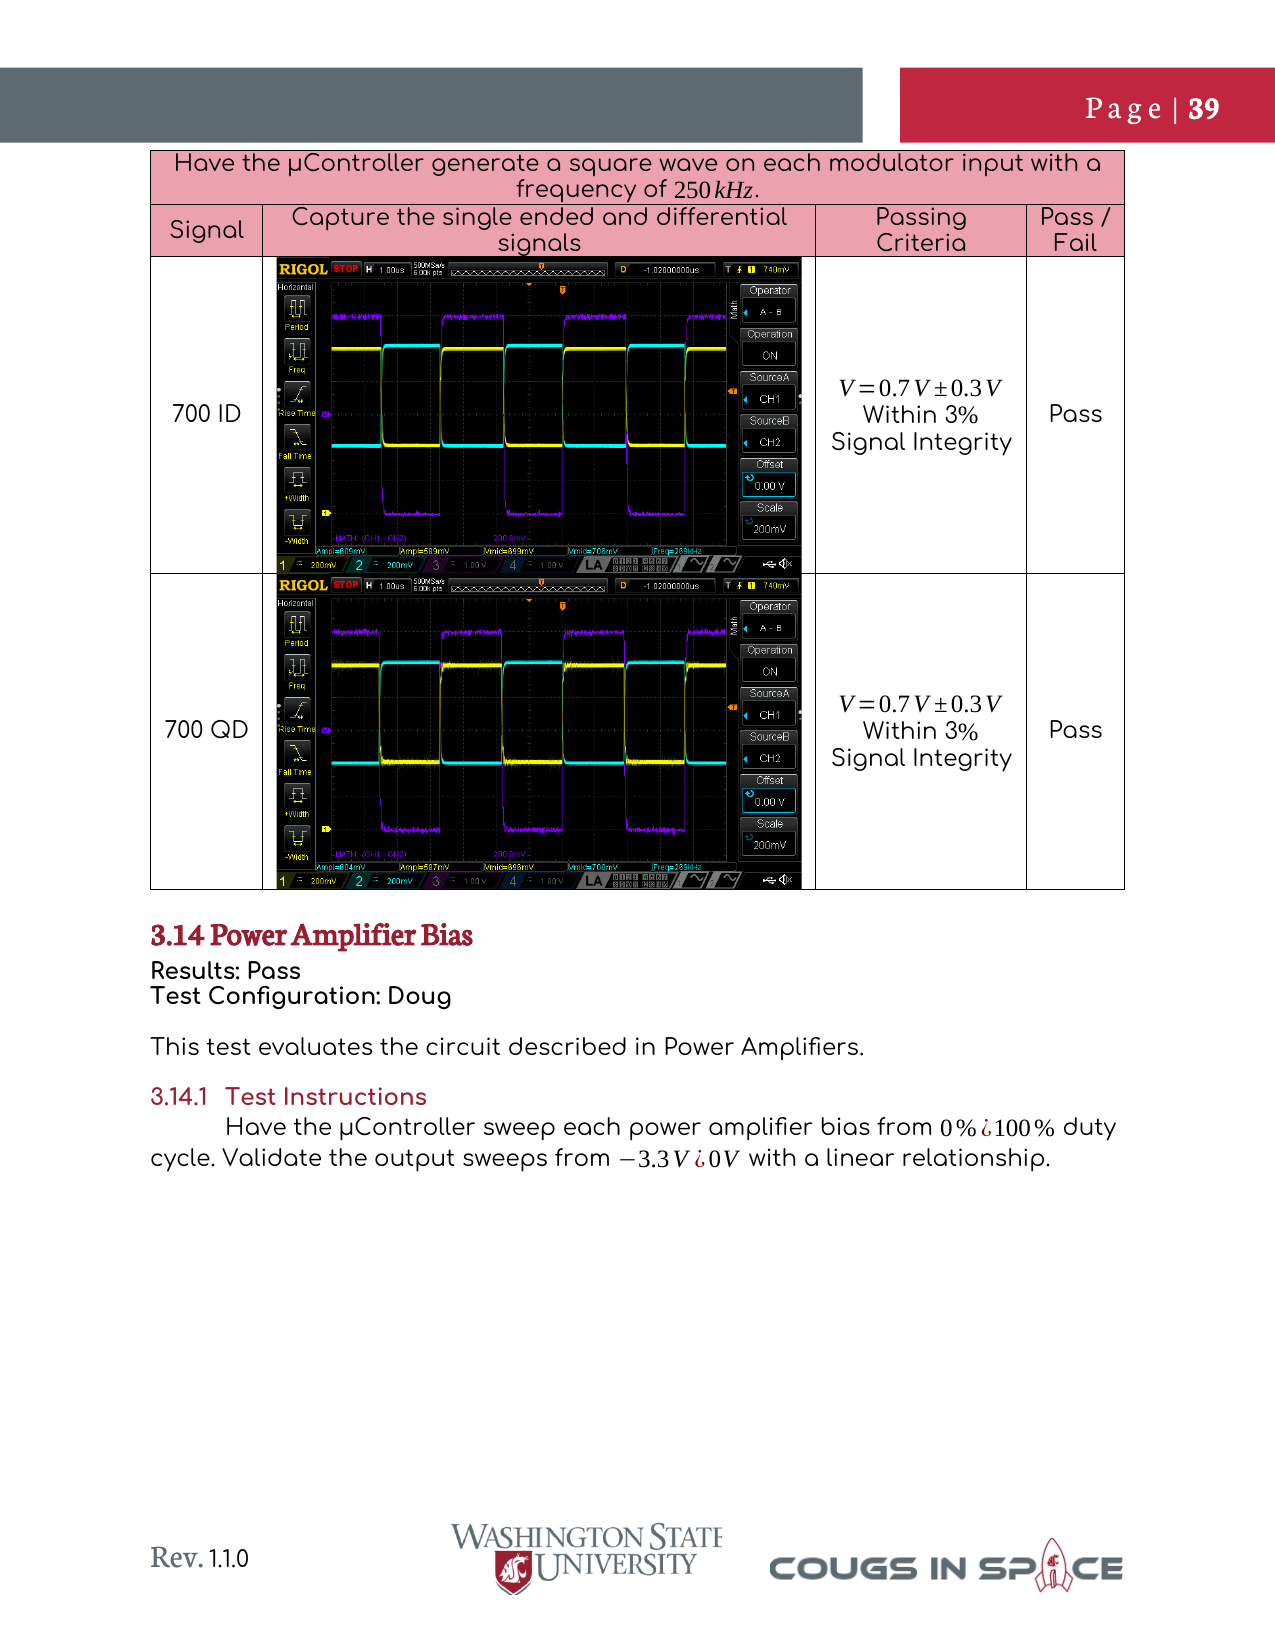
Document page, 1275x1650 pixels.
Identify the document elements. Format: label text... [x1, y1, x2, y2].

subtitle Power Amplifier Bias [150, 910, 1125, 953]
text Test Configuration: Doug [150, 984, 1125, 1010]
text Results: Pass [150, 959, 1125, 984]
table_cell Within 3 Signal Integrity [816, 257, 1026, 572]
table_cell Capture the single ended and differential signals [263, 205, 815, 256]
table_cell [802, 574, 815, 888]
text This test evaluates the circuit described in Power Amplifiers. [150, 1035, 1125, 1060]
table_cell [802, 257, 815, 572]
table_cell [263, 257, 276, 572]
table_cell Pass [1027, 257, 1124, 572]
table_cell 700 QD [151, 574, 262, 888]
picture [769, 1537, 1123, 1594]
table_cell [263, 574, 276, 888]
table_cell Passing Criteria [816, 205, 1026, 256]
table_cell Within 3 Signal Integrity [816, 574, 1026, 888]
table_cell Pass [1027, 574, 1124, 888]
picture [276, 257, 802, 889]
picture [450, 1522, 723, 1595]
subtitle Test Instructions [150, 1085, 1125, 1111]
text Have the µController sweep each power amplifier bias from duty cycle. Validate the output sweeps from with a linear relationship. [150, 1114, 1125, 1173]
table_header Have the µController generate a square wave on each modulator input with a frequency of . [151, 151, 1124, 204]
table_cell 700 ID [151, 257, 262, 572]
table_cell Pass / Fail [1027, 205, 1124, 256]
table_cell Signal [151, 205, 262, 256]
